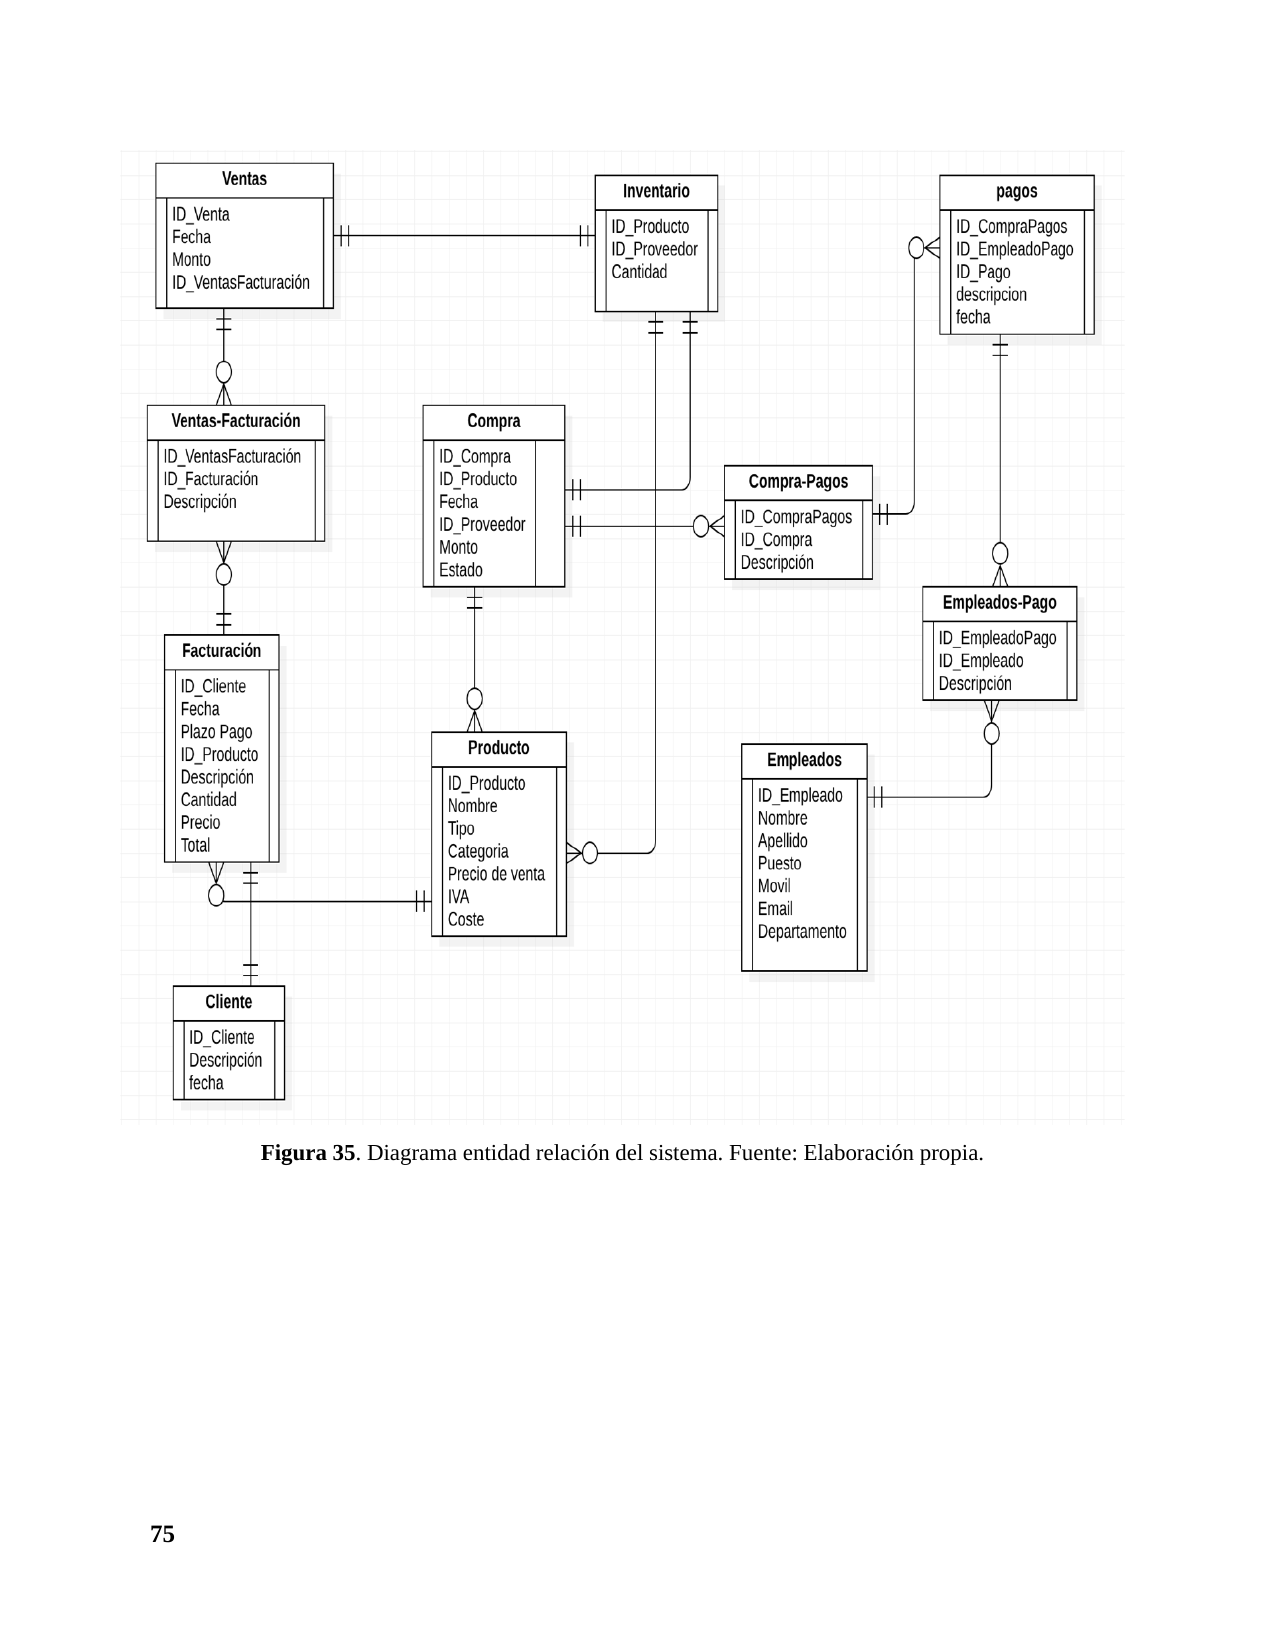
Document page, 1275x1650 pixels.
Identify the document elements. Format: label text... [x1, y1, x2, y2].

list Figura 35. Diagrama entidad relación del sistema. Fuente: Elaboración propia. [120, 1139, 1125, 1165]
picture [120, 150, 1125, 1125]
